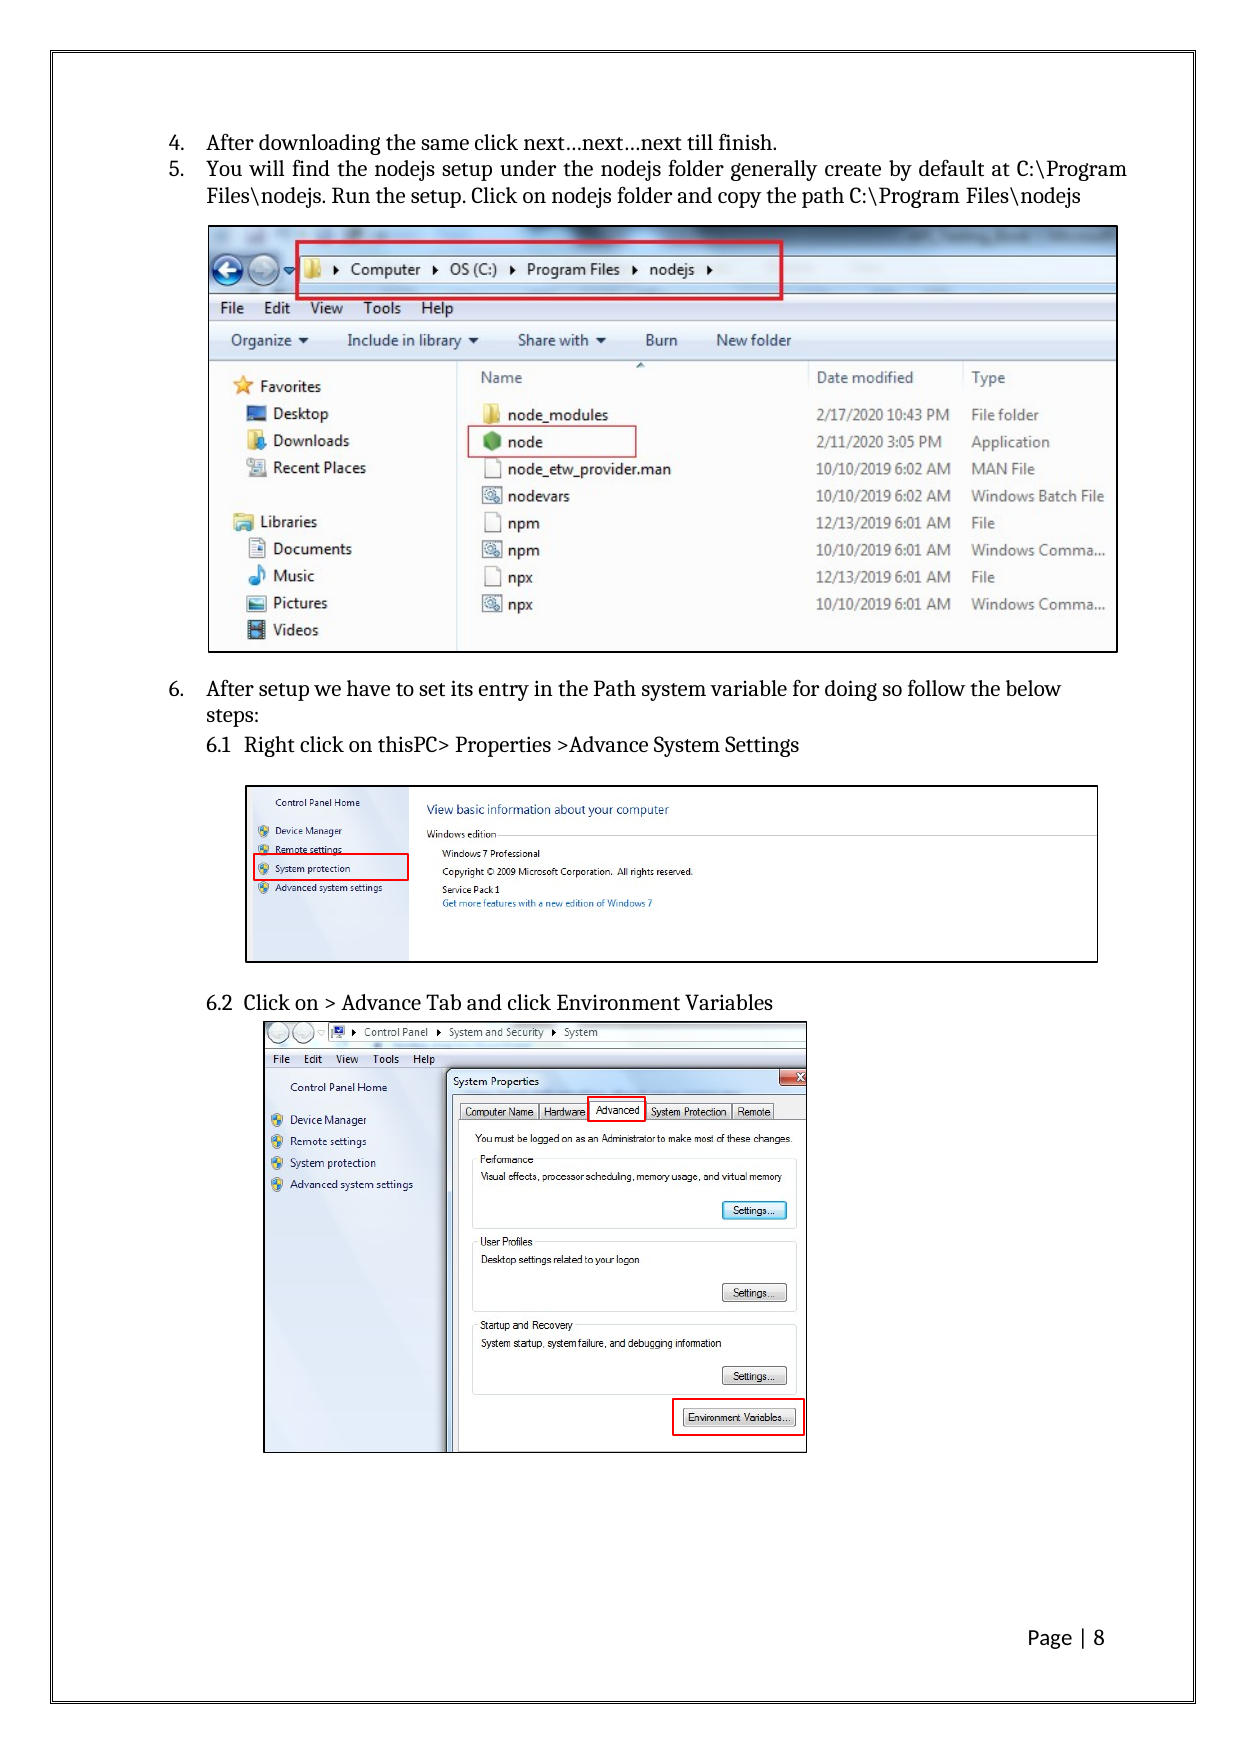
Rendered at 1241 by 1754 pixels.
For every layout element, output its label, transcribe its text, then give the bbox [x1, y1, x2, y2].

picture [265, 1022, 806, 1452]
picture [247, 787, 1097, 808]
list After downloading the same click next…next…next till finish. [169, 129, 1193, 156]
list Right click on thisPC> Properties >Advance System Settings [206, 732, 1193, 758]
list You will find the nodejs setup under the nodejs folder generally create by default at C:\Program Files\nodejs. Run the setup. Click on nodejs folder and copy the path C:\Program Files\nodejs [169, 156, 1128, 209]
list Click on > Advance Tab and click Environment Variables [206, 808, 1193, 1016]
picture [209, 227, 1116, 651]
